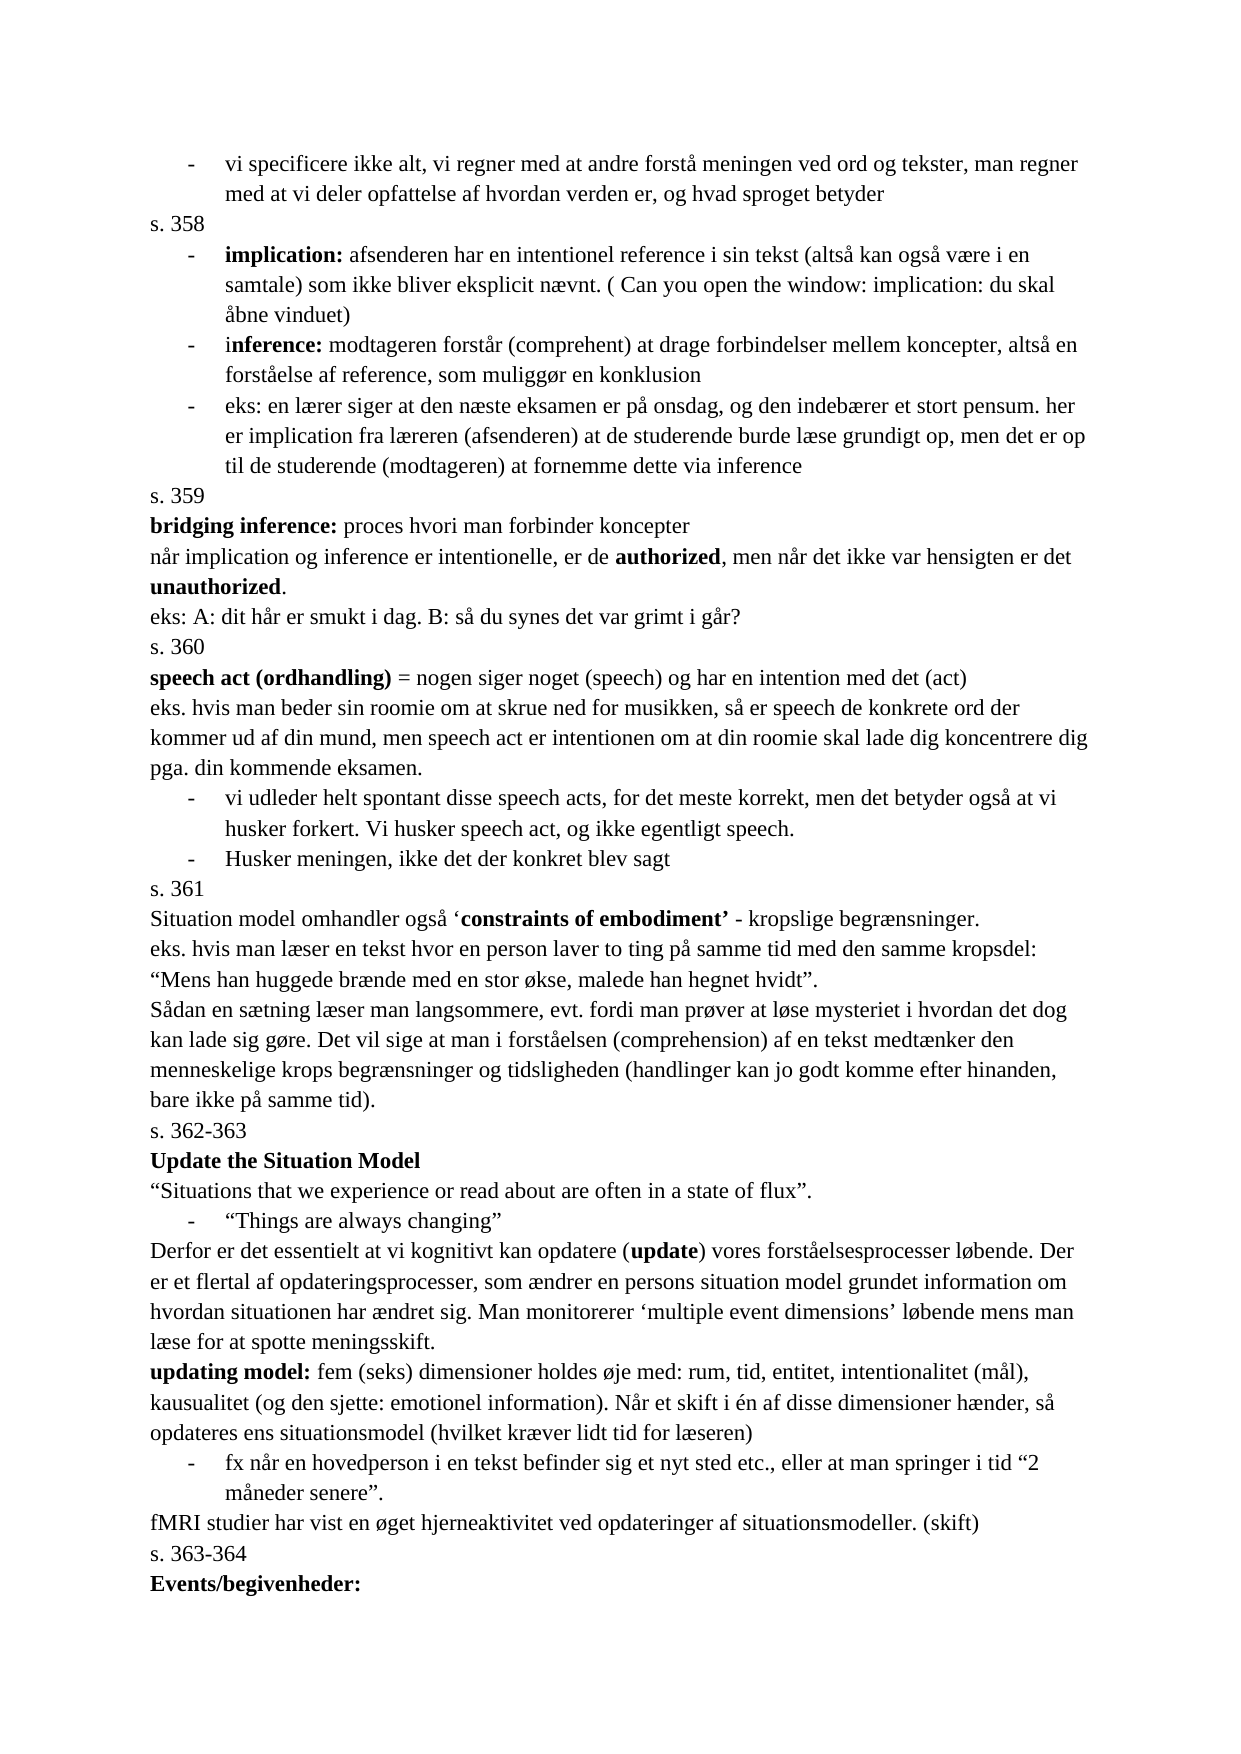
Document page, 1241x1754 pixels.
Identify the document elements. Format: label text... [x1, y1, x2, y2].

text fMRI studier har vist en øget hjerneaktivitet ved opdateringer af situationsmodeller. (skift) [150, 1509, 1090, 1536]
list vi specificere ikke alt, vi regner med at andre forstå meningen ved ord og tekster, man regner med at vi deler opfattelse af hvordan verden er, og hvad sproget betyder [187, 150, 1090, 207]
text updating model: fem (seks) dimensioner holdes øje med: rum, tid, entitet, intentionalitet (mål), kausualitet (og den sjette: emotionel information). Når et skift i én af disse dimensioner hænder, så opdateres ens situationsmodel (hvilket kræver lidt tid for læseren) [150, 1358, 1090, 1445]
text Derfor er det essentielt at vi kognitivt kan opdatere (update) vores forståelsesprocesser løbende. Der er et flertal af opdateringsprocesser, som ændrer en persons situation model grundet information om hvordan situationen har ændret sig. Man monitorerer ‘multiple event dimensions’ løbende mens man læse for at spotte meningsskift. [150, 1237, 1090, 1354]
list fx når en hovedperson i en tekst befinder sig et nyt sted etc., eller at man springer i tid “2 måneder senere”. [187, 1449, 1090, 1506]
list eks: en lærer siger at den næste eksamen er på onsdag, og den indebærer et stort pensum. her er implication fra læreren (afsenderen) at de studerende burde læse grundigt op, men det er op til de studerende (modtageren) at fornemme dette via inference [187, 392, 1090, 478]
text s. 363-364 [150, 1539, 1090, 1566]
text s. 360 [150, 633, 1090, 660]
text speech act (ordhandling) = nogen siger noget (speech) og har en intention med det (act) [150, 663, 1090, 690]
text s. 362-363 [150, 1117, 1090, 1143]
text Situation model omhandler også ‘constraints of embodiment’ - kropslige begrænsninger. [150, 905, 1090, 932]
text bridging inference: proces hvori man forbinder koncepter [150, 512, 1090, 539]
text Sådan en sætning læser man langsommere, evt. fordi man prøver at løse mysteriet i hvordan det dog kan lade sig gøre. Det vil sige at man i forståelsen (comprehension) af en tekst medtænker den menneskelige krops begrænsninger og tidsligheden (handlinger kan jo godt komme efter hinanden, bare ikke på samme tid). [150, 996, 1090, 1113]
text Update the Situation Model [150, 1147, 1090, 1173]
text s. 359 [150, 482, 1090, 509]
list vi udleder helt spontant disse speech acts, for det meste korrekt, men det betyder også at vi husker forkert. Vi husker speech act, og ikke egentligt speech. [187, 784, 1090, 841]
text eks. hvis man beder sin roomie om at skrue ned for musikken, så er speech de konkrete ord der kommer ud af din mund, men speech act er intentionen om at din roomie skal lade dig koncentrere dig pga. din kommende eksamen. [150, 694, 1090, 781]
text når implication og inference er intentionelle, er de authorized, men når det ikke var hensigten er det unauthorized. [150, 543, 1090, 599]
text s. 361 [150, 875, 1090, 901]
text “Situations that we experience or read about are often in a state of flux”. [150, 1177, 1090, 1203]
text Events/begivenheder: [150, 1570, 1090, 1596]
text eks: A: dit hår er smukt i dag. B: så du synes det var grimt i går? [150, 603, 1090, 629]
text eks. hvis man læser en tekst hvor en person laver to ting på samme tid med den samme kropsdel: “Mens han huggede brænde med en stor økse, malede han hegnet hvidt”. [150, 935, 1090, 992]
list Husker meningen, ikke det der konkret blev sagt [187, 845, 1090, 871]
list “Things are always changing” [187, 1207, 1090, 1234]
list inference: modtageren forstår (comprehent) at drage forbindelser mellem koncepter, altså en forståelse af reference, som muliggør en konklusion [187, 331, 1090, 388]
text s. 358 [150, 210, 1090, 237]
list implication: afsenderen har en intentionel reference i sin tekst (altså kan også være i en samtale) som ikke bliver eksplicit nævnt. ( Can you open the window: implication: du skal åbne vinduet) [187, 241, 1090, 327]
